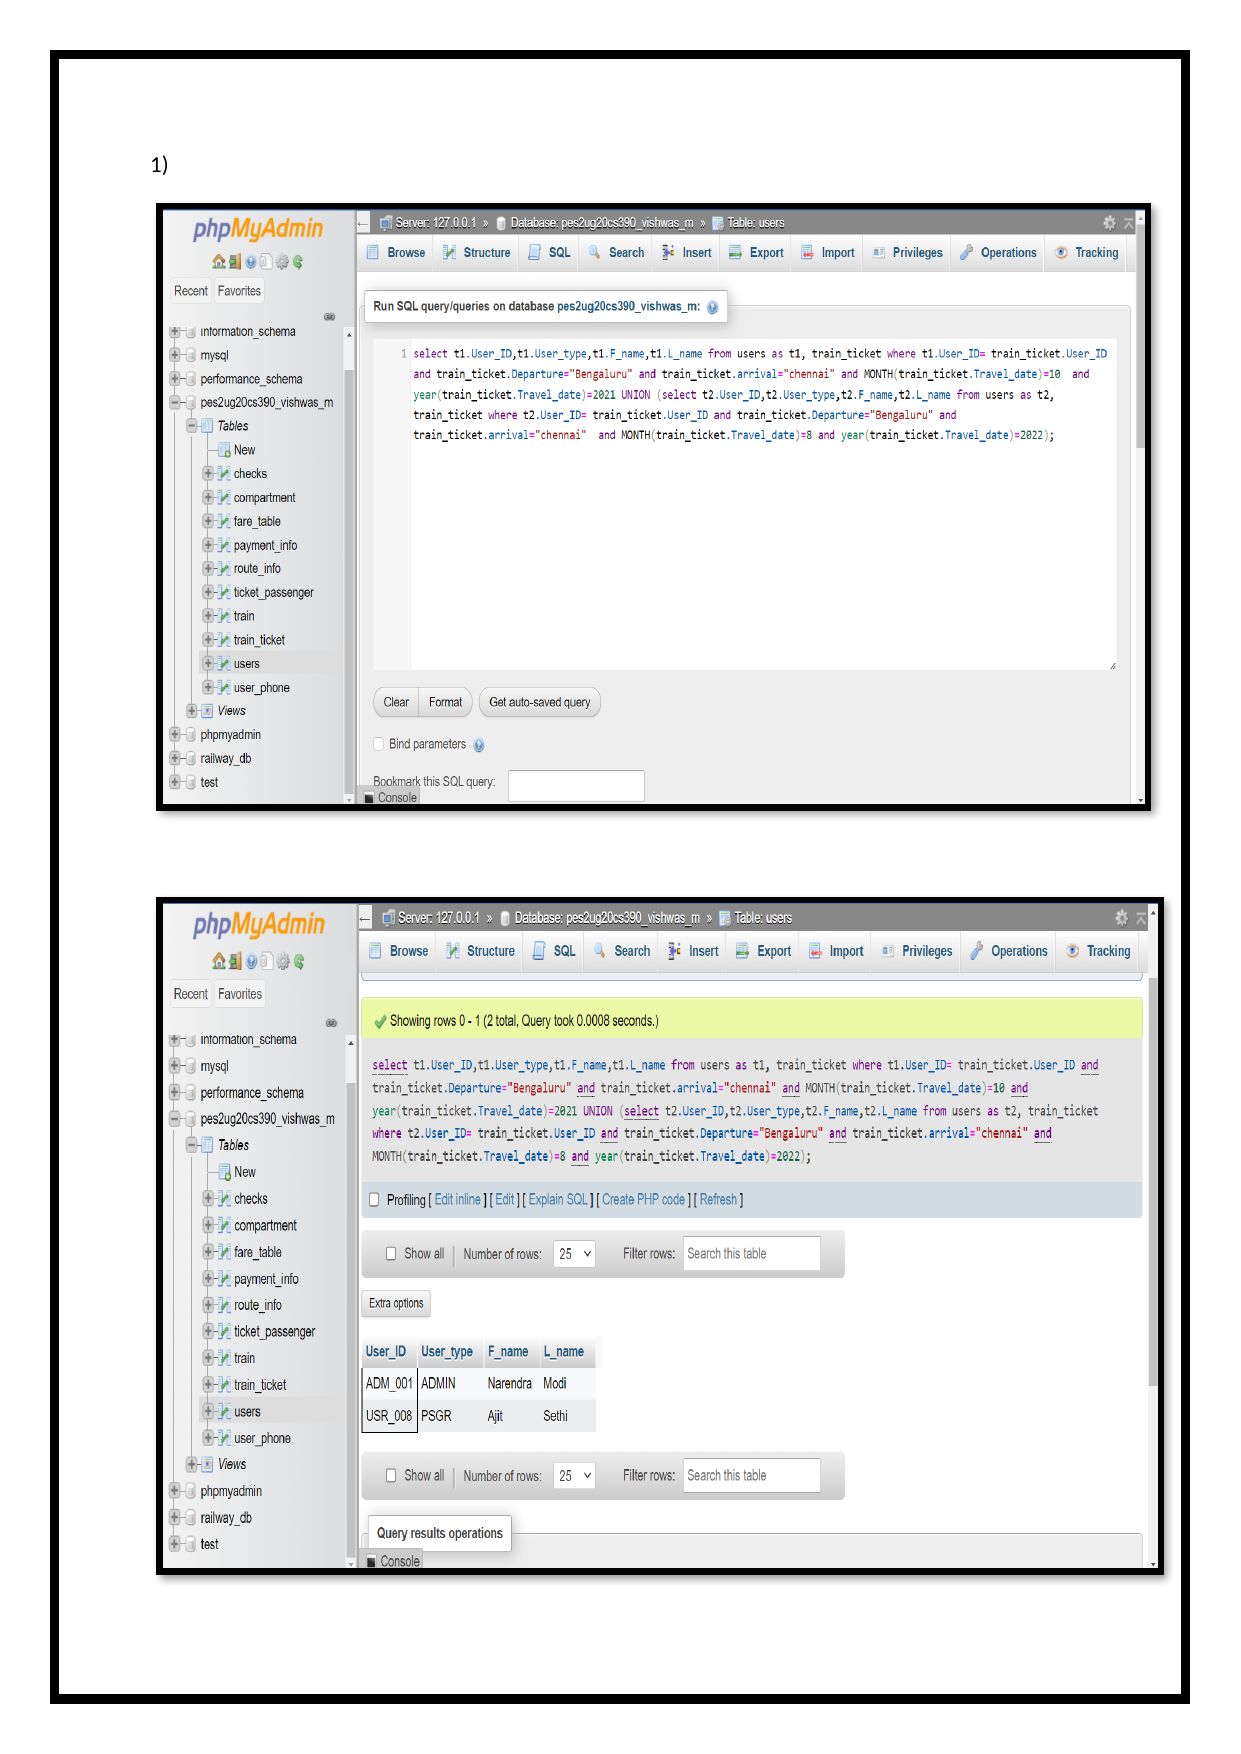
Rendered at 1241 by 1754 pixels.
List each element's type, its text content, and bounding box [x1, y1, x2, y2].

picture [163, 209, 1145, 804]
text 1) [150, 150, 1090, 178]
picture [163, 903, 1158, 1568]
